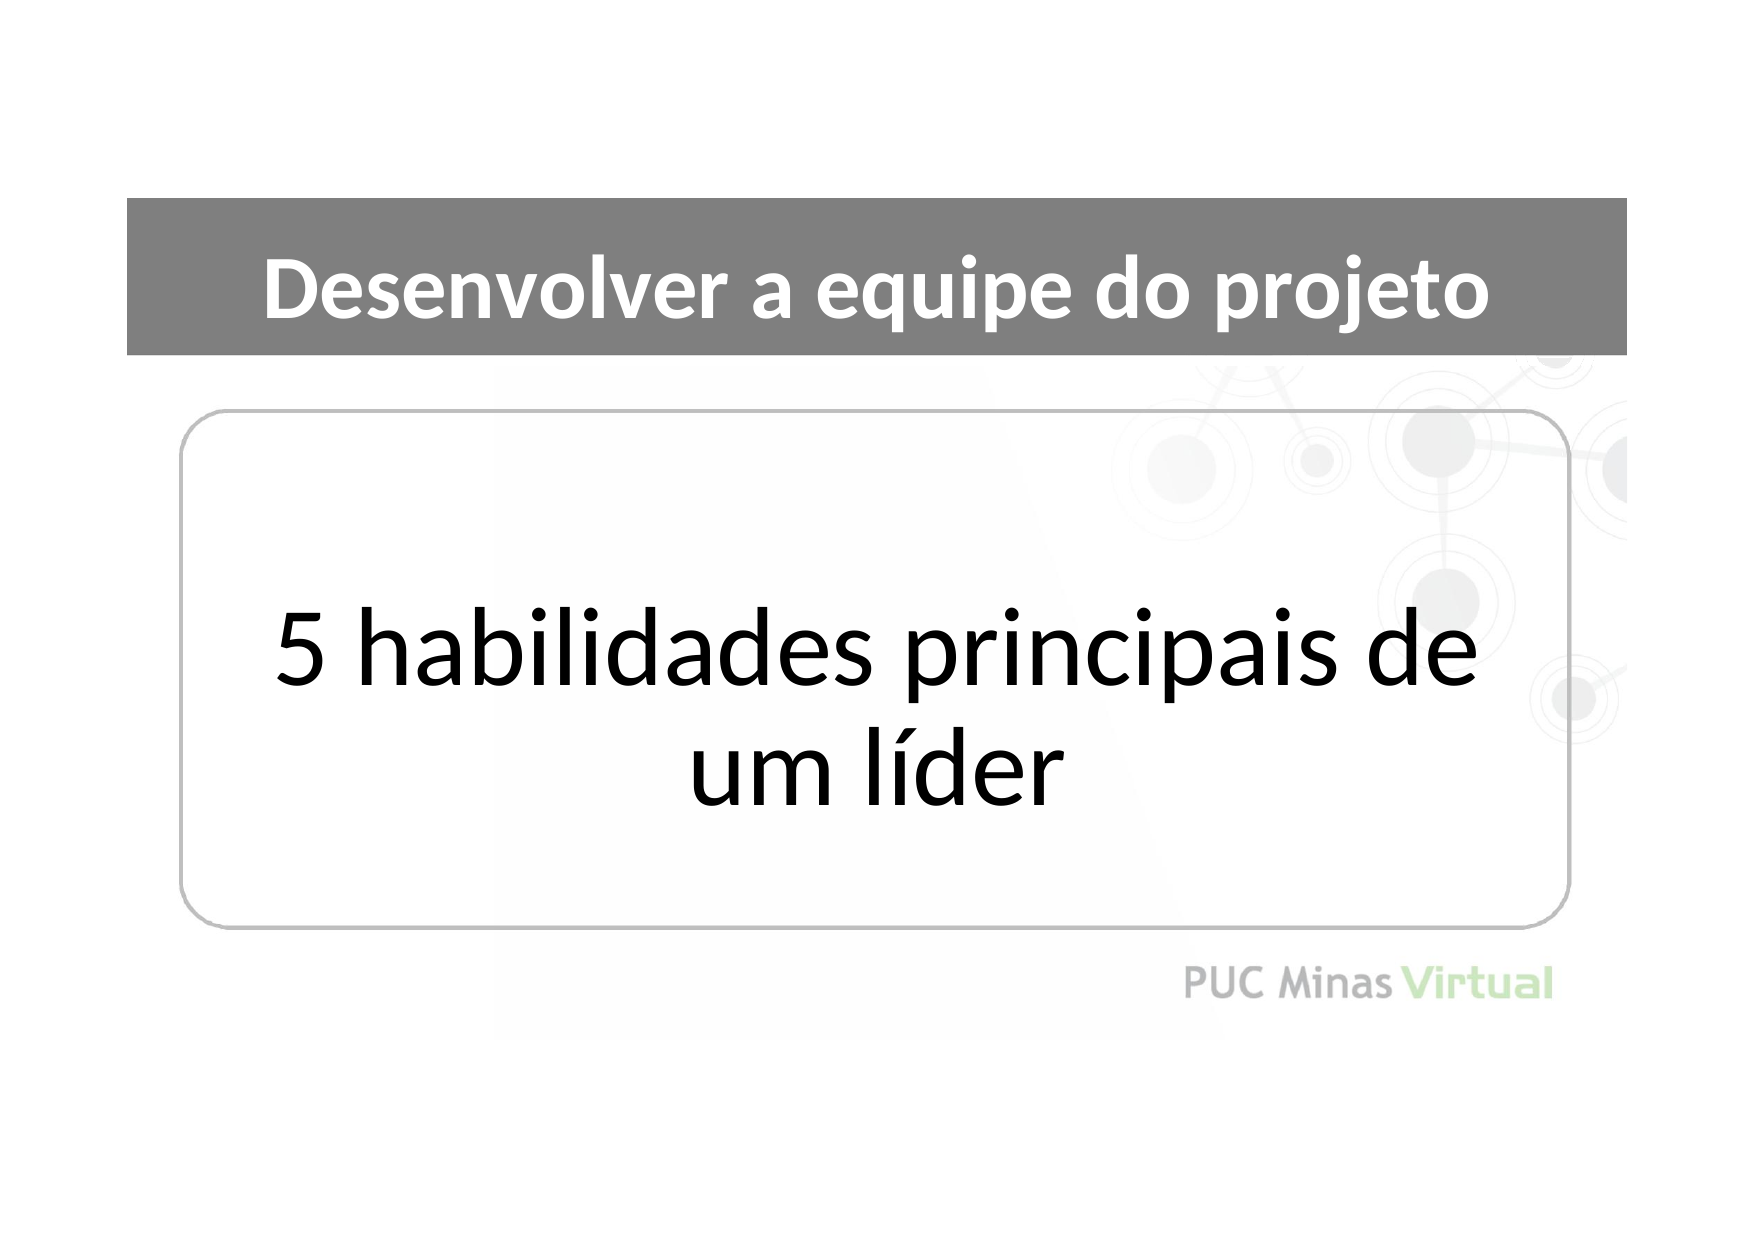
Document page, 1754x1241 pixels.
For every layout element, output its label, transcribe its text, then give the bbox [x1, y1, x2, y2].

text Desenvolver a equipe do projeto [150, 231, 1604, 341]
text 5 habilidades principais de um líder [258, 587, 1496, 834]
picture [127, 198, 1628, 1042]
